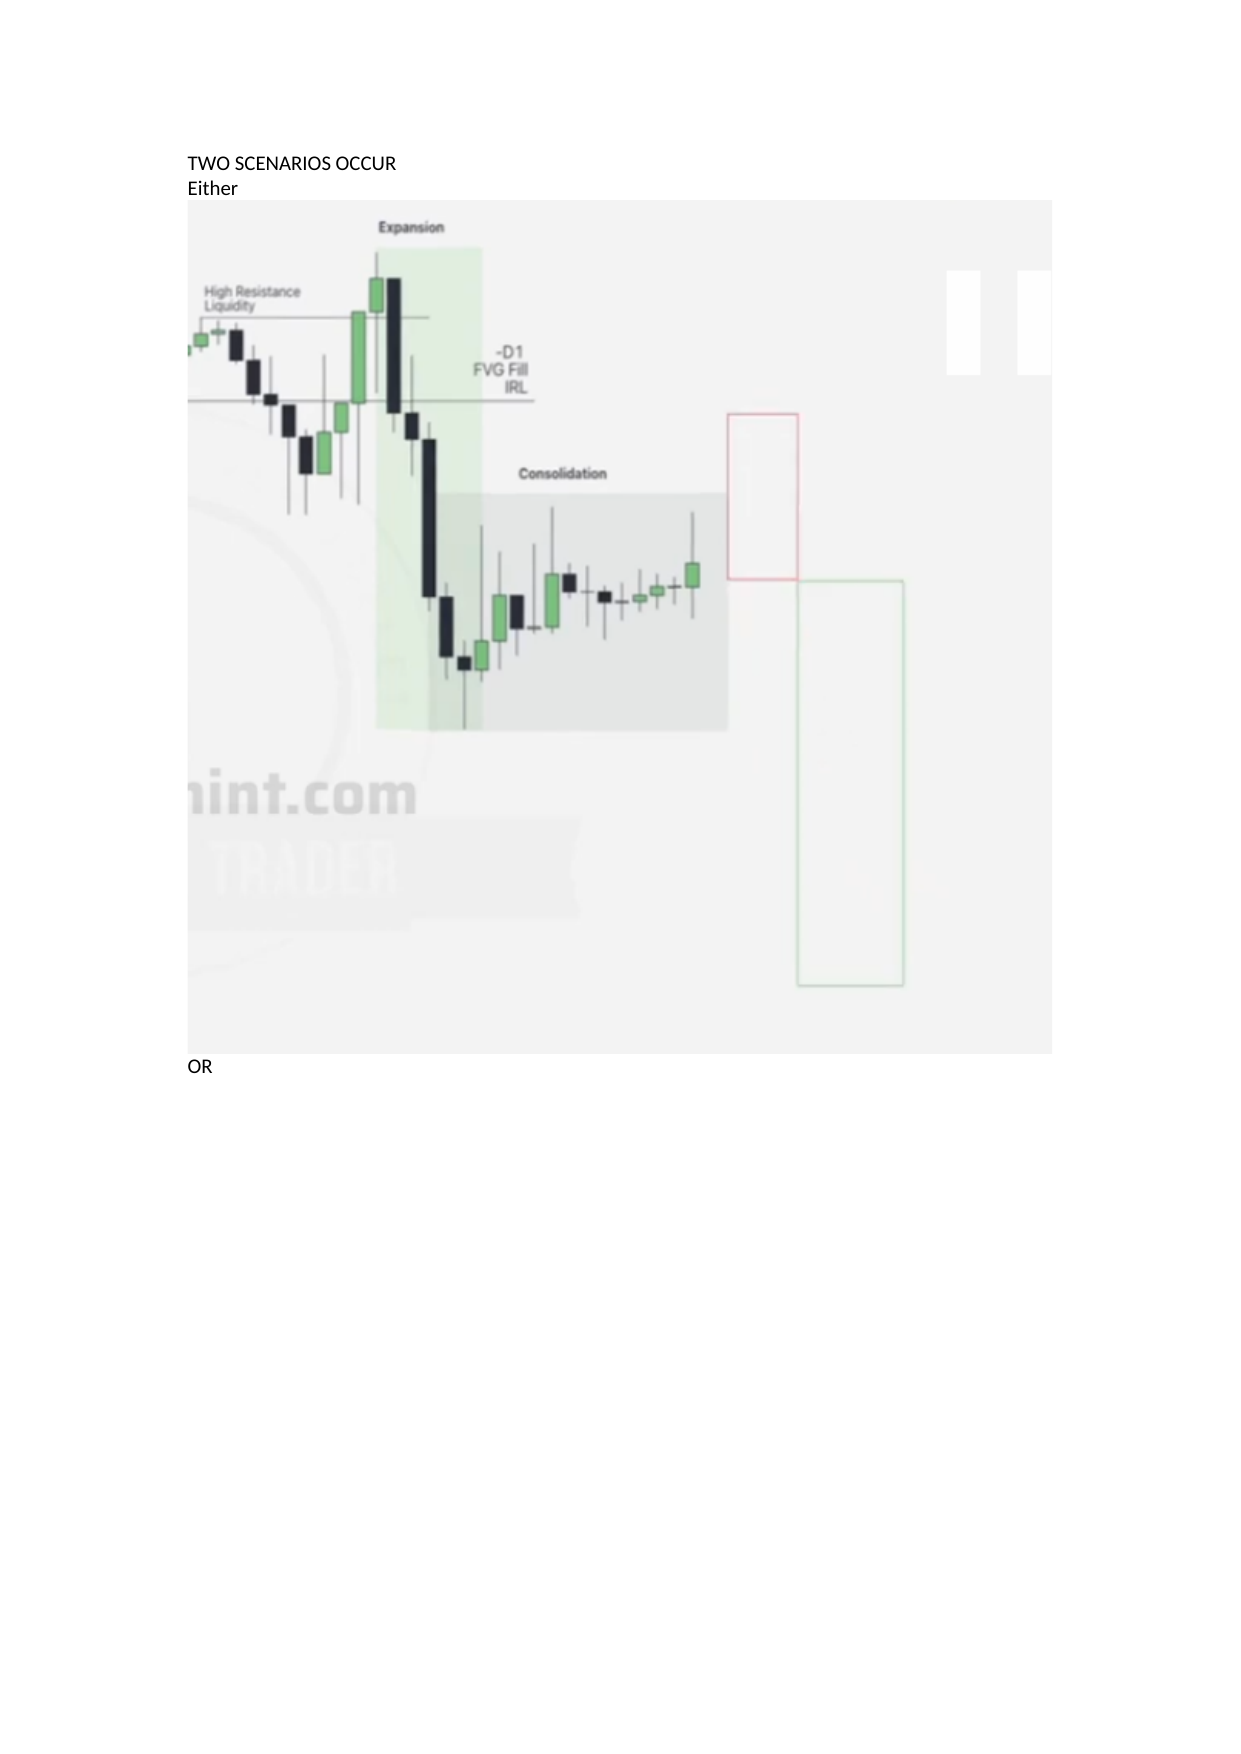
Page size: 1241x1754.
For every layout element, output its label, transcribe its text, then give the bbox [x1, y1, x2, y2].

list TWO SCENARIOS OCCUR [187, 150, 1053, 175]
picture [187, 200, 1053, 1054]
list OR [187, 1054, 1053, 1078]
list Either [187, 175, 1053, 200]
